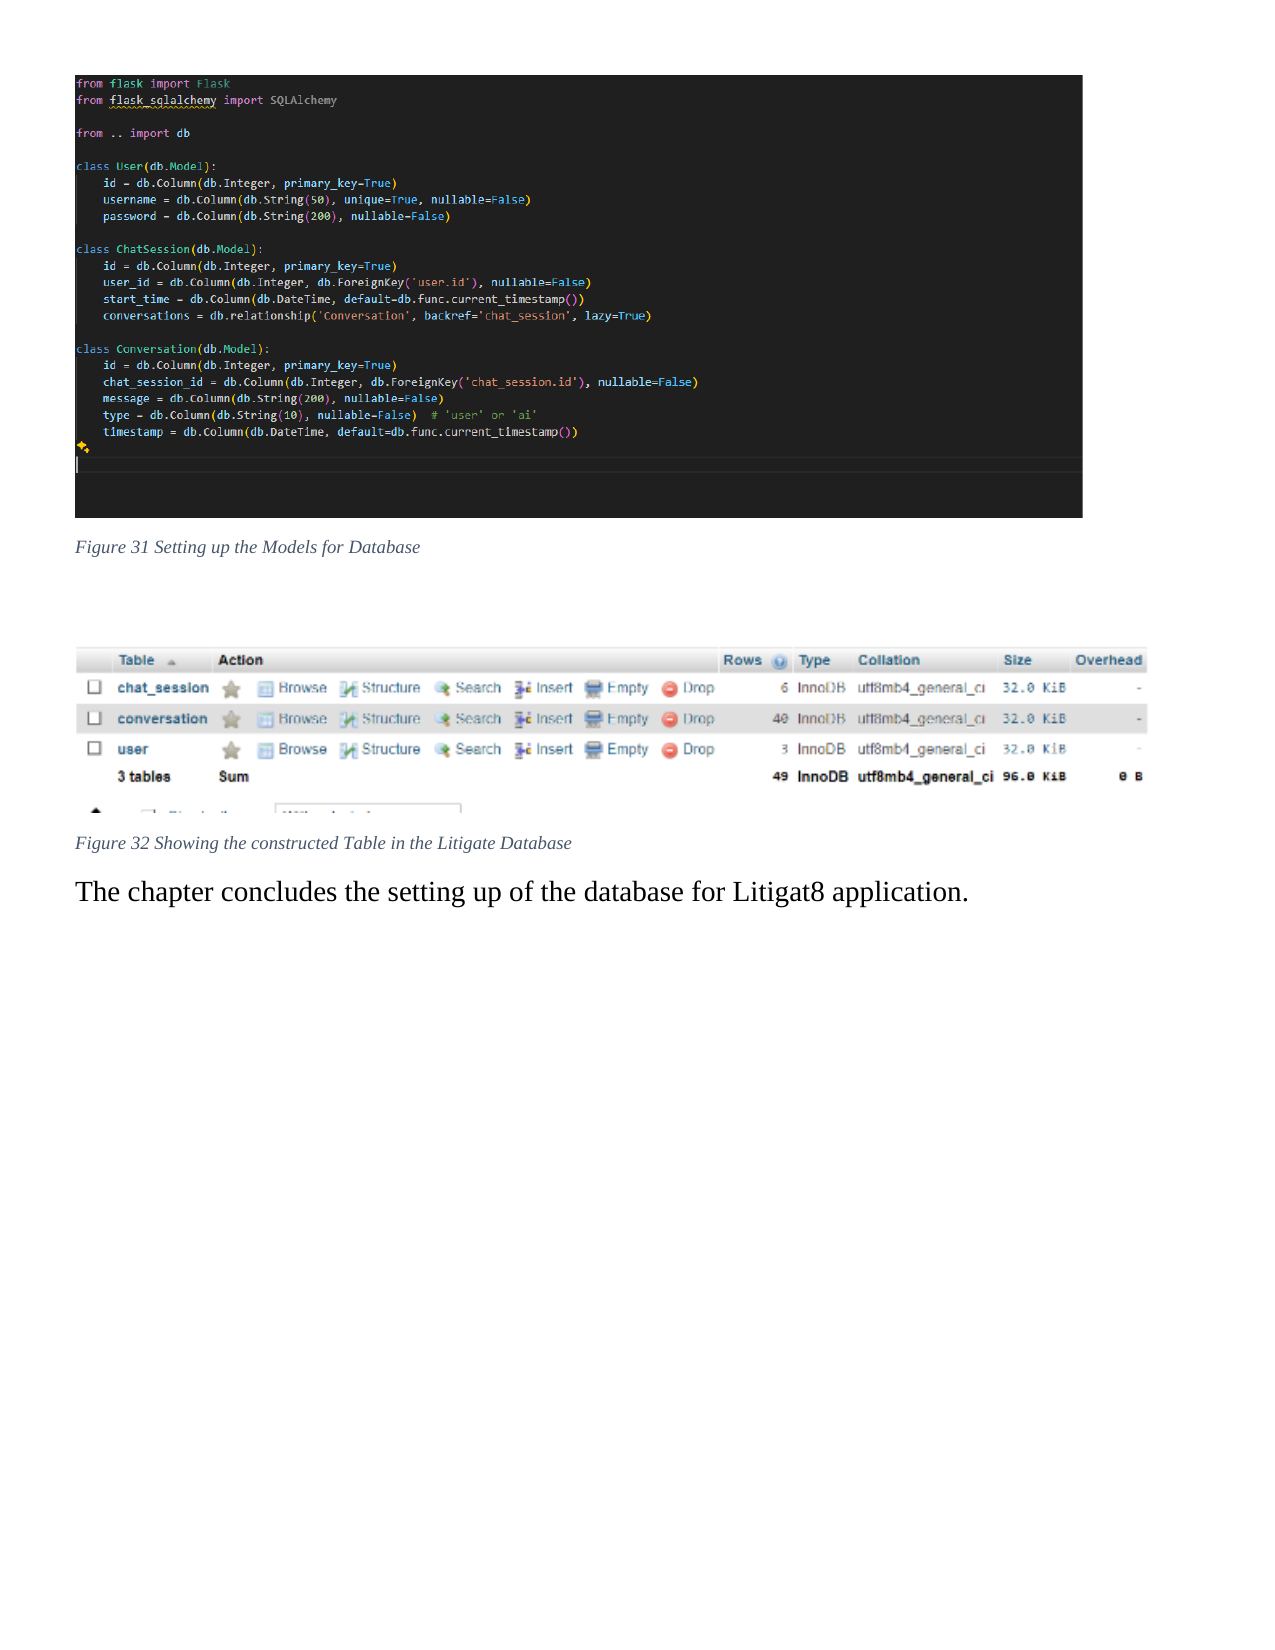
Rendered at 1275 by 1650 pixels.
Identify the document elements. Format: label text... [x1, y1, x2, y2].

picture [75, 75, 1083, 518]
text The chapter concludes the setting up of the database for Litigat8 application. [75, 874, 1200, 908]
picture [75, 631, 1275, 813]
text Figure 32 Showing the constructed Table in the Litigate Database [75, 832, 1200, 854]
text Figure 31 Setting up the Models for Database [75, 536, 1200, 558]
